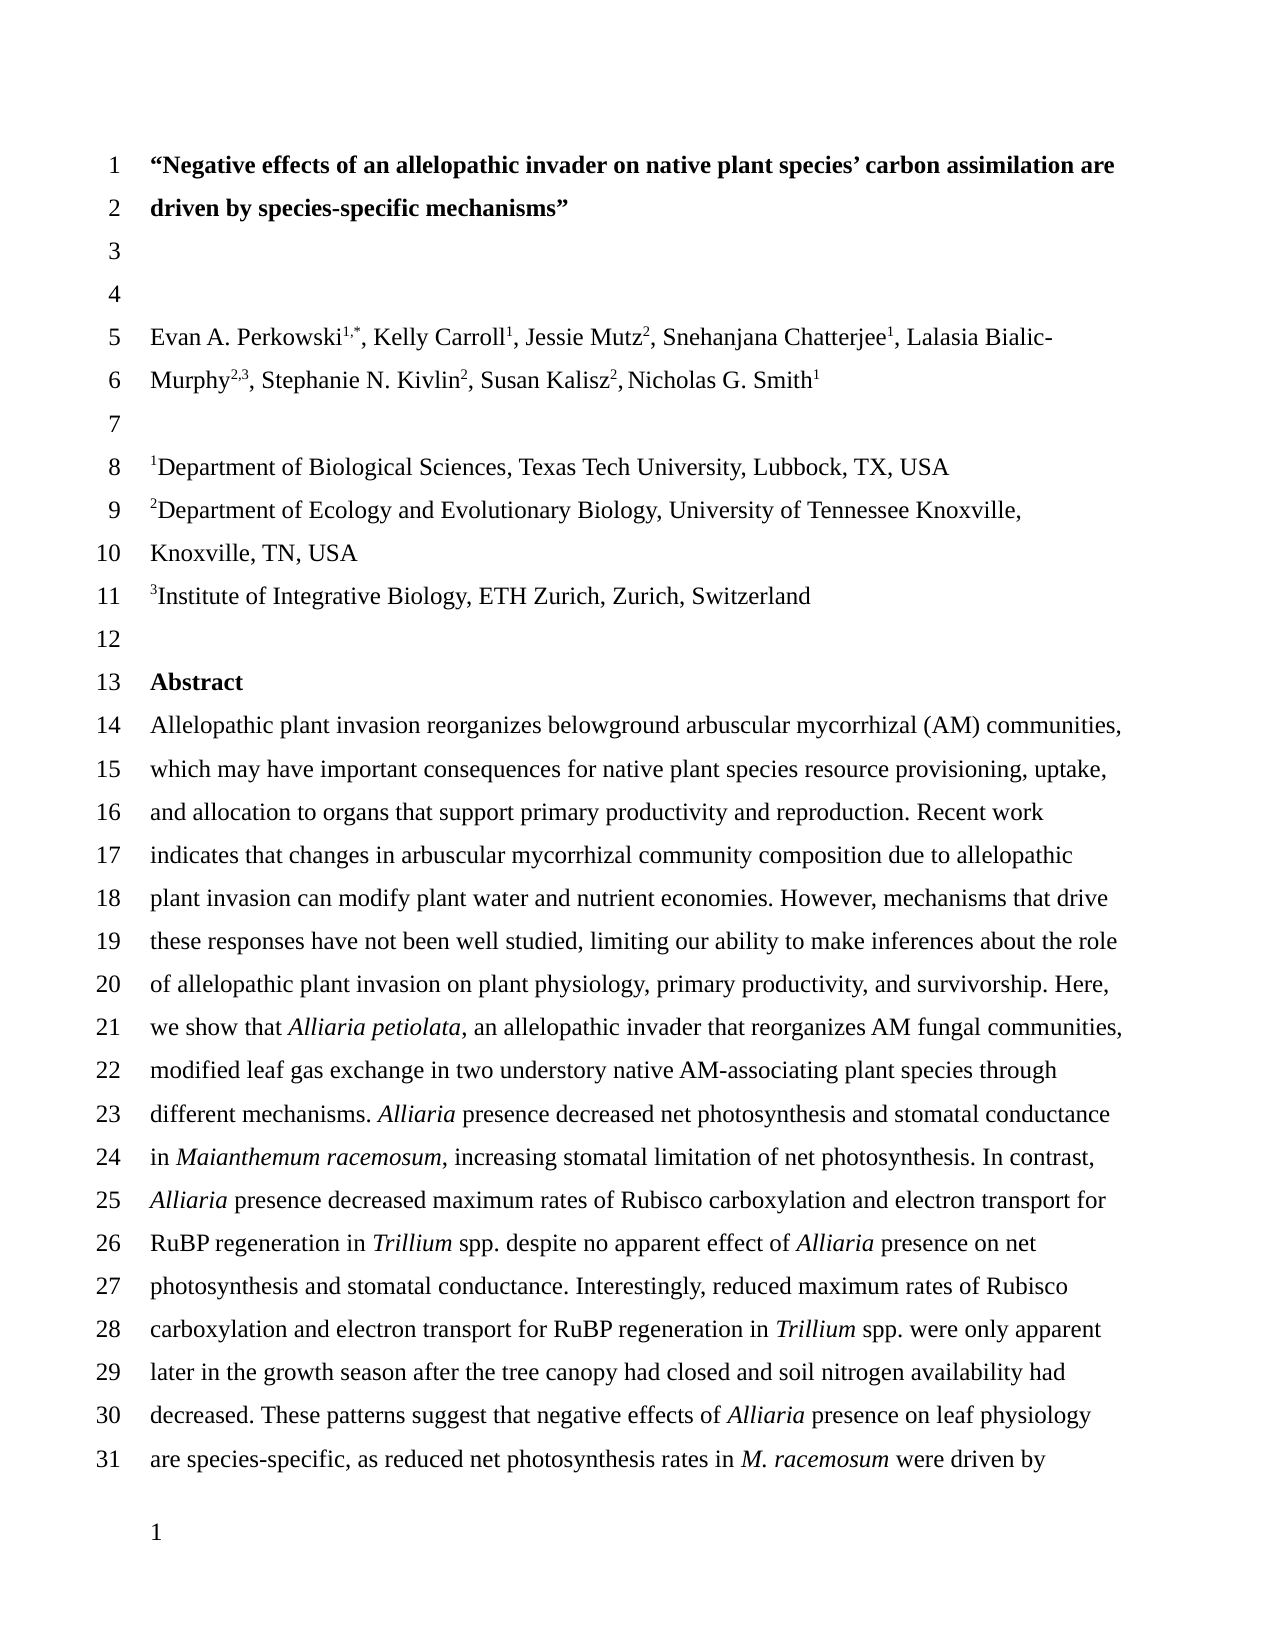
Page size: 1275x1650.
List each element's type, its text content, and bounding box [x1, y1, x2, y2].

text Evan A. Perkowski1,*, Kelly Carroll1, Jessie Mutz2, Snehanjana Chatterjee1, Lalasia Bialic-Murphy2,3, Stephanie N. Kivlin2, Susan Kalisz2, Nicholas G. Smith1 [150, 322, 1125, 394]
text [150, 711, 1125, 1472]
text Abstract [150, 667, 1125, 696]
text 3Institute of Integrative Biology, ETH Zurich, Zurich, Switzerland [150, 581, 1125, 610]
text “Negative effects of an allelopathic invader on native plant species’ carbon assimilation are driven by species-specific mechanisms” [150, 150, 1125, 222]
text 2Department of Ecology and Evolutionary Biology, University of Tennessee Knoxville, Knoxville, TN, USA [150, 495, 1125, 567]
text 1Department of Biological Sciences, Texas Tech University, Lubbock, TX, USA [150, 452, 1125, 481]
